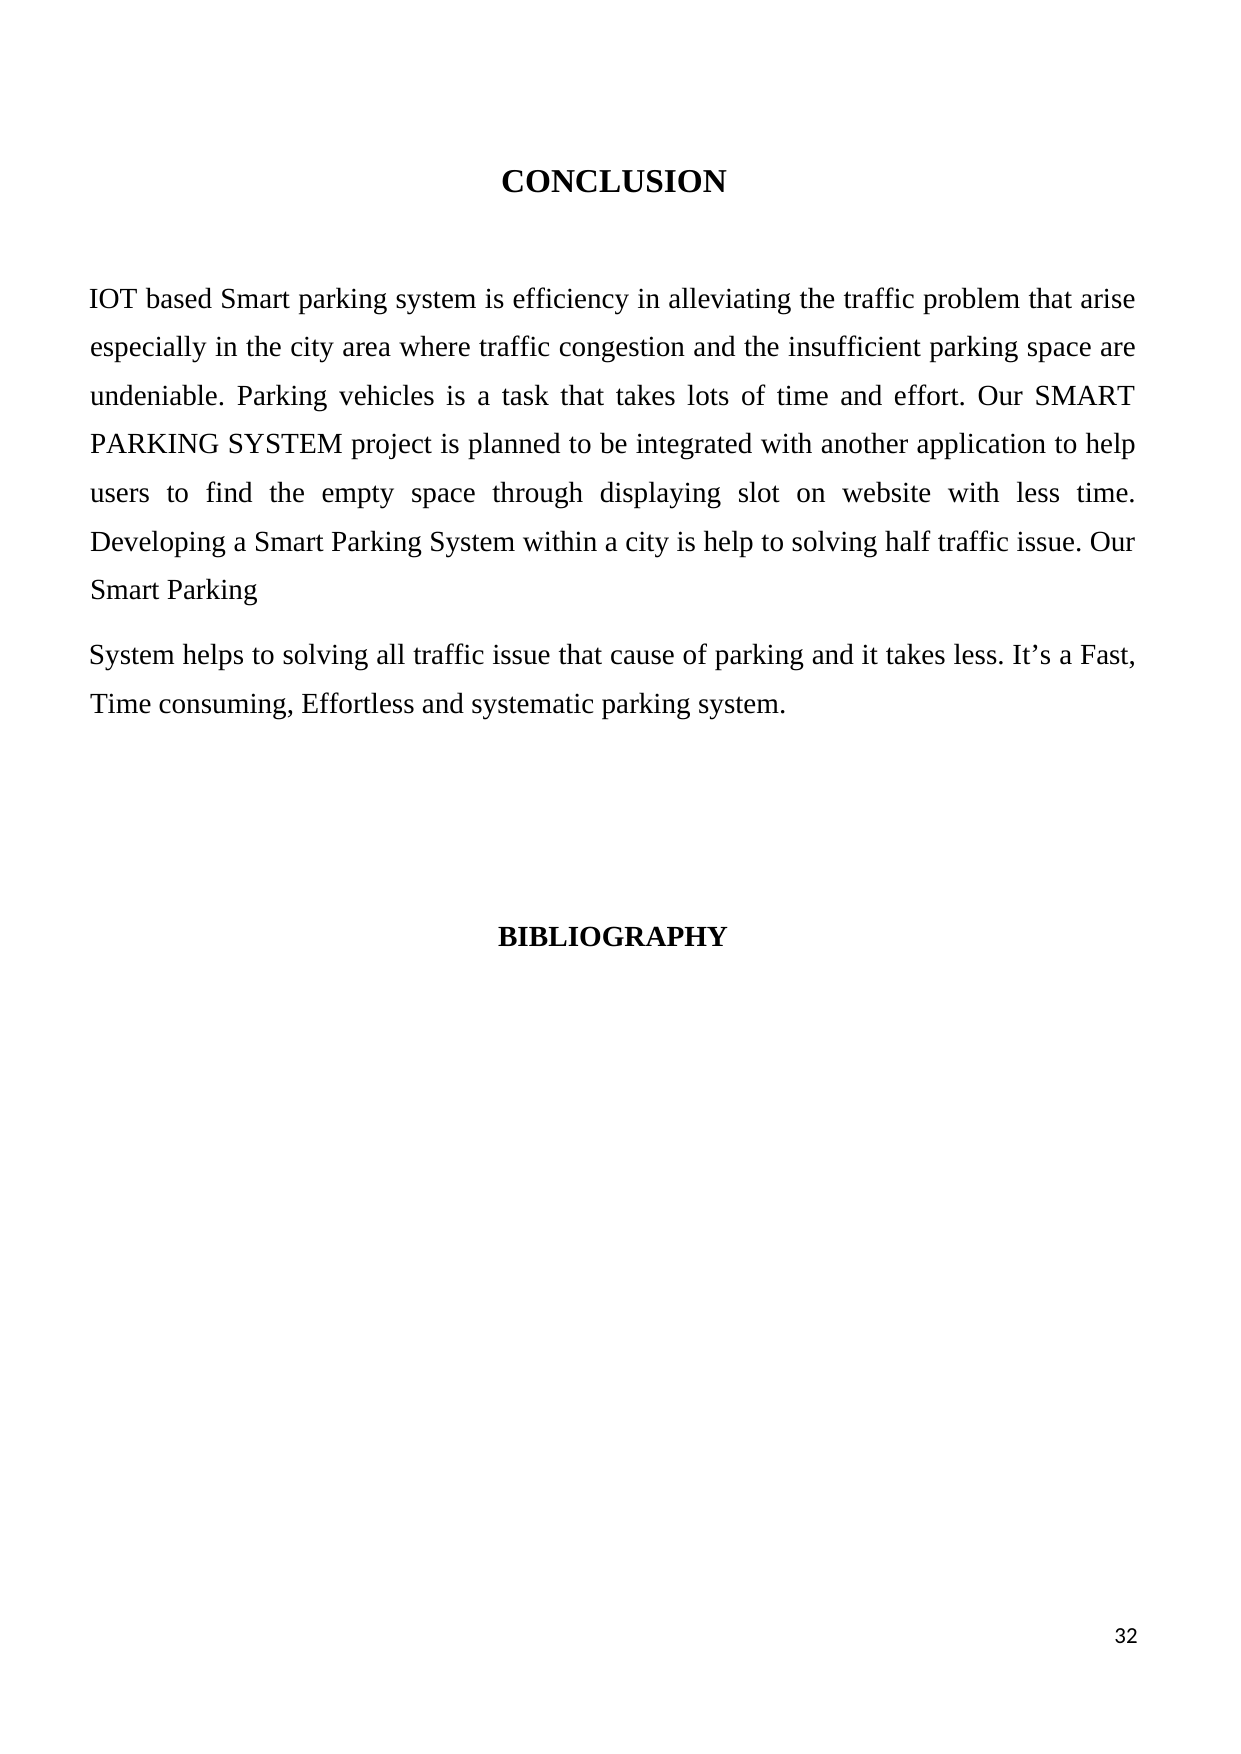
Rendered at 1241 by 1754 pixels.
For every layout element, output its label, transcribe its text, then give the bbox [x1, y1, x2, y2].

text IOT based Smart parking system is efficiency in alleviating the traffic problem that arise especially in the city area where traffic congestion and the insufficient parking space are undeniable. Parking vehicles is a task that takes lots of time and effort. Our SMART PARKING SYSTEM project is planned to be integrated with another application to help users to find the empty space through displaying slot on website with less time. Developing a Smart Parking System within a city is help to solving half traffic issue. Our Smart Parking [89, 281, 1137, 606]
text CONCLUSION [89, 162, 1139, 200]
text BIBLIOGRAPHY [89, 919, 1137, 952]
text System helps to solving all traffic issue that cause of parking and it takes less. It’s a Fast, Time consuming, Effortless and systematic parking system. [89, 637, 1137, 719]
